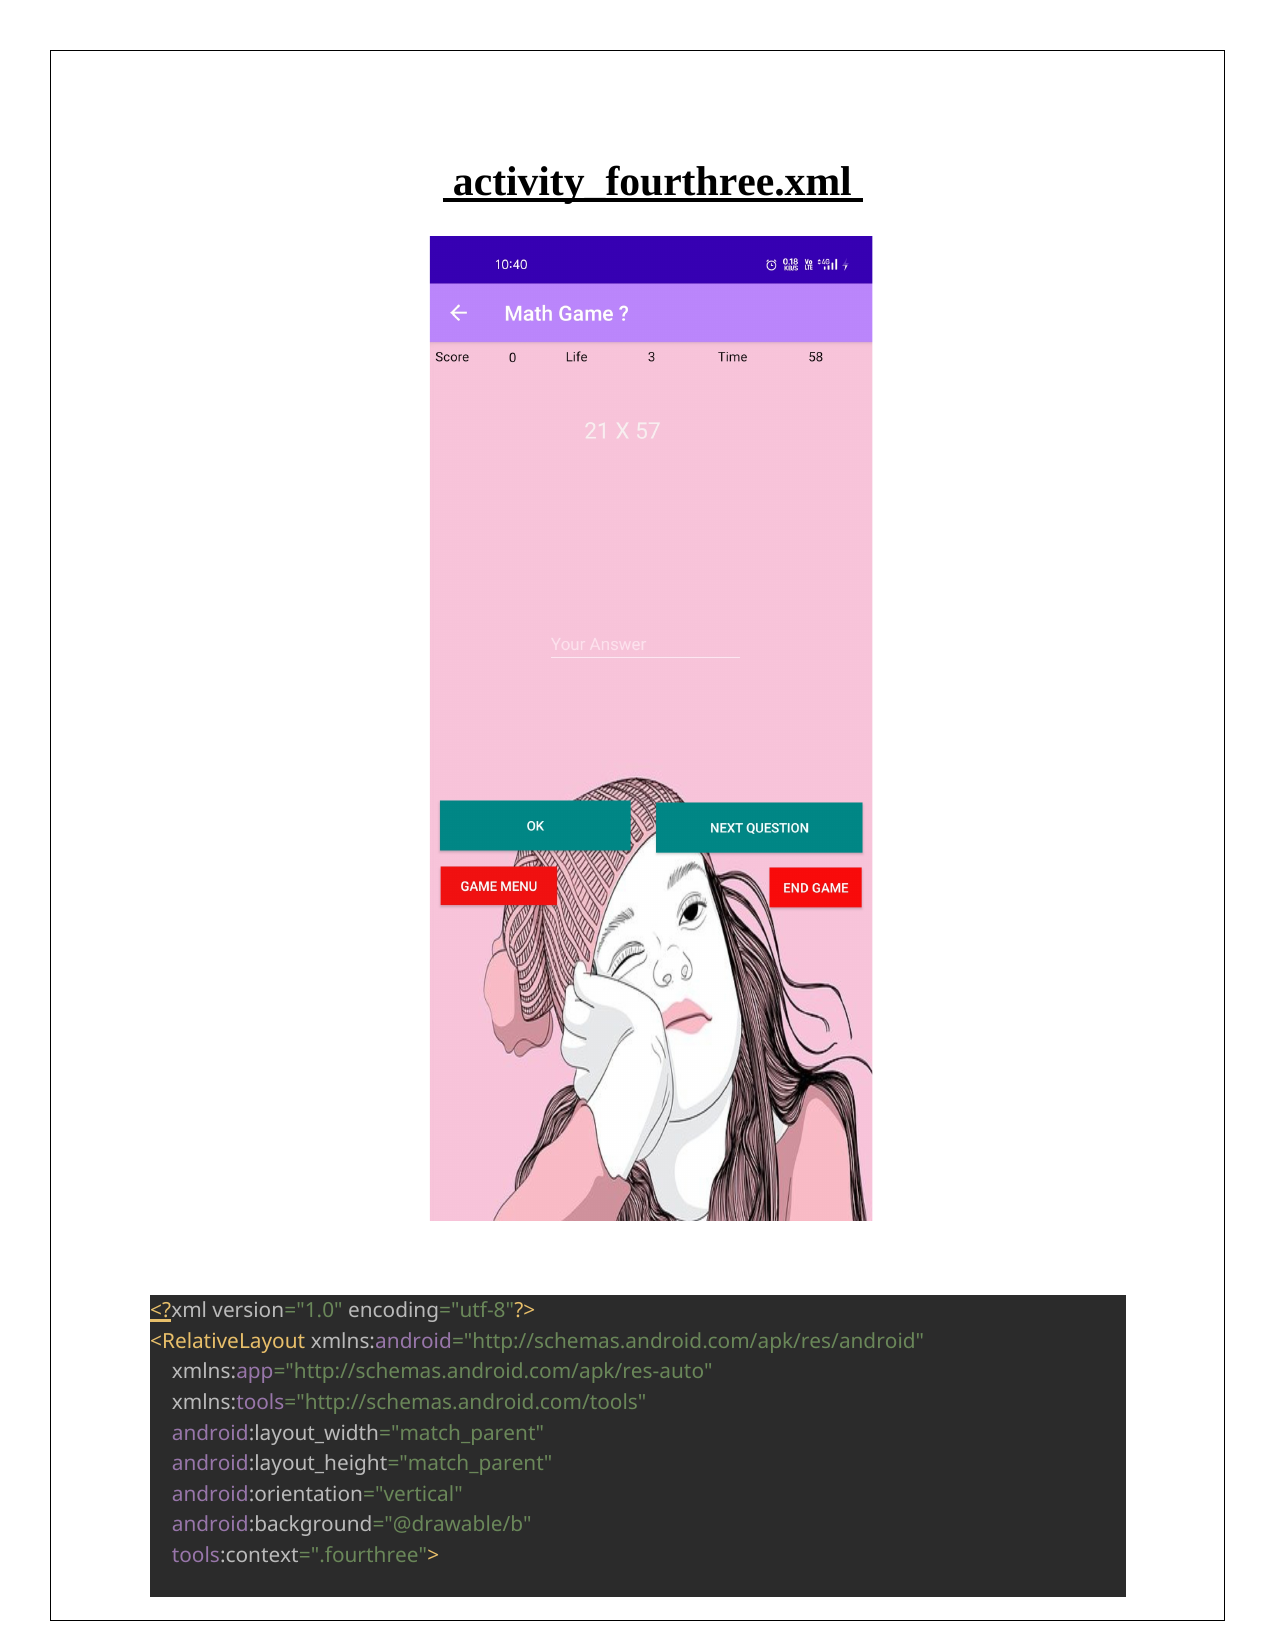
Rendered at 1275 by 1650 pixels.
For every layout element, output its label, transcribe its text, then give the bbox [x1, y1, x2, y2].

picture [429, 236, 873, 1221]
text activity_fourthree.xml [150, 156, 1126, 204]
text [150, 1295, 1126, 1597]
